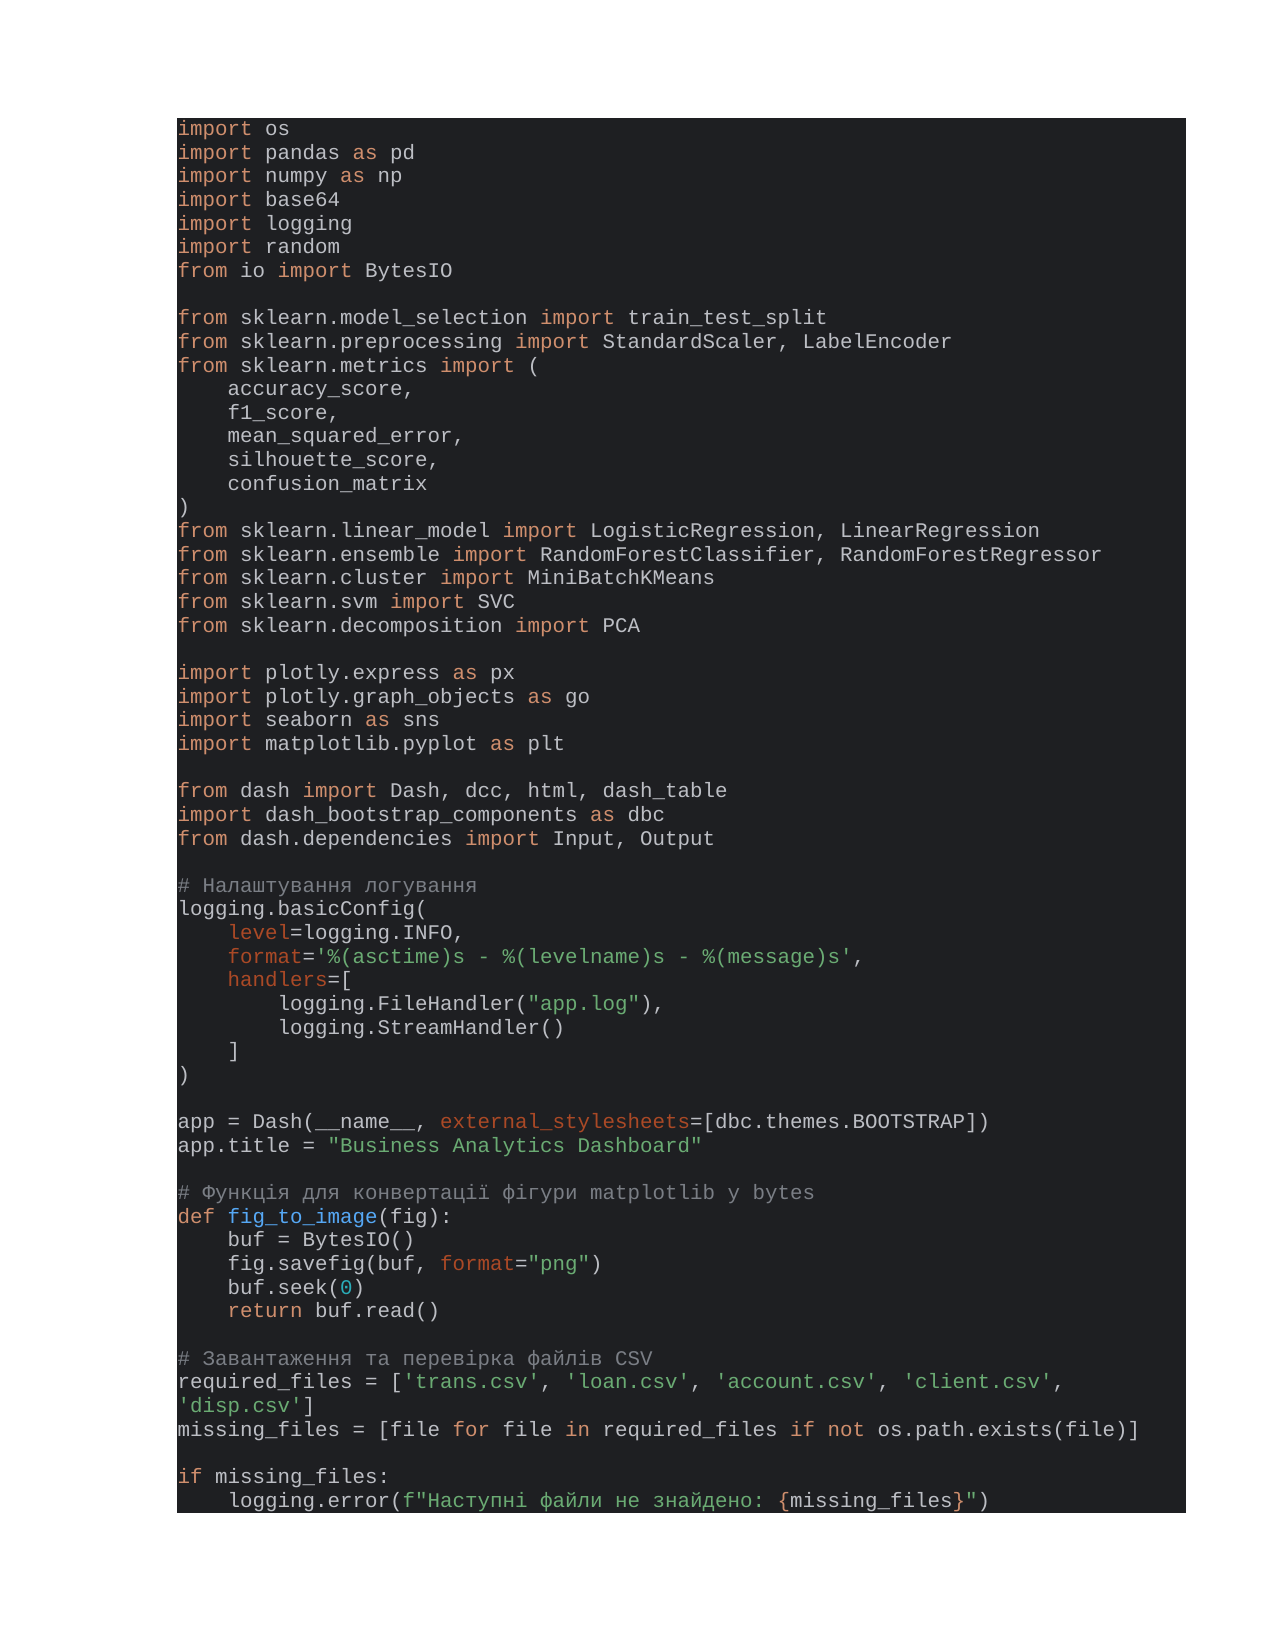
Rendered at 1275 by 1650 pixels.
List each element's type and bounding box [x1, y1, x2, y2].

text [177, 118, 1186, 1513]
